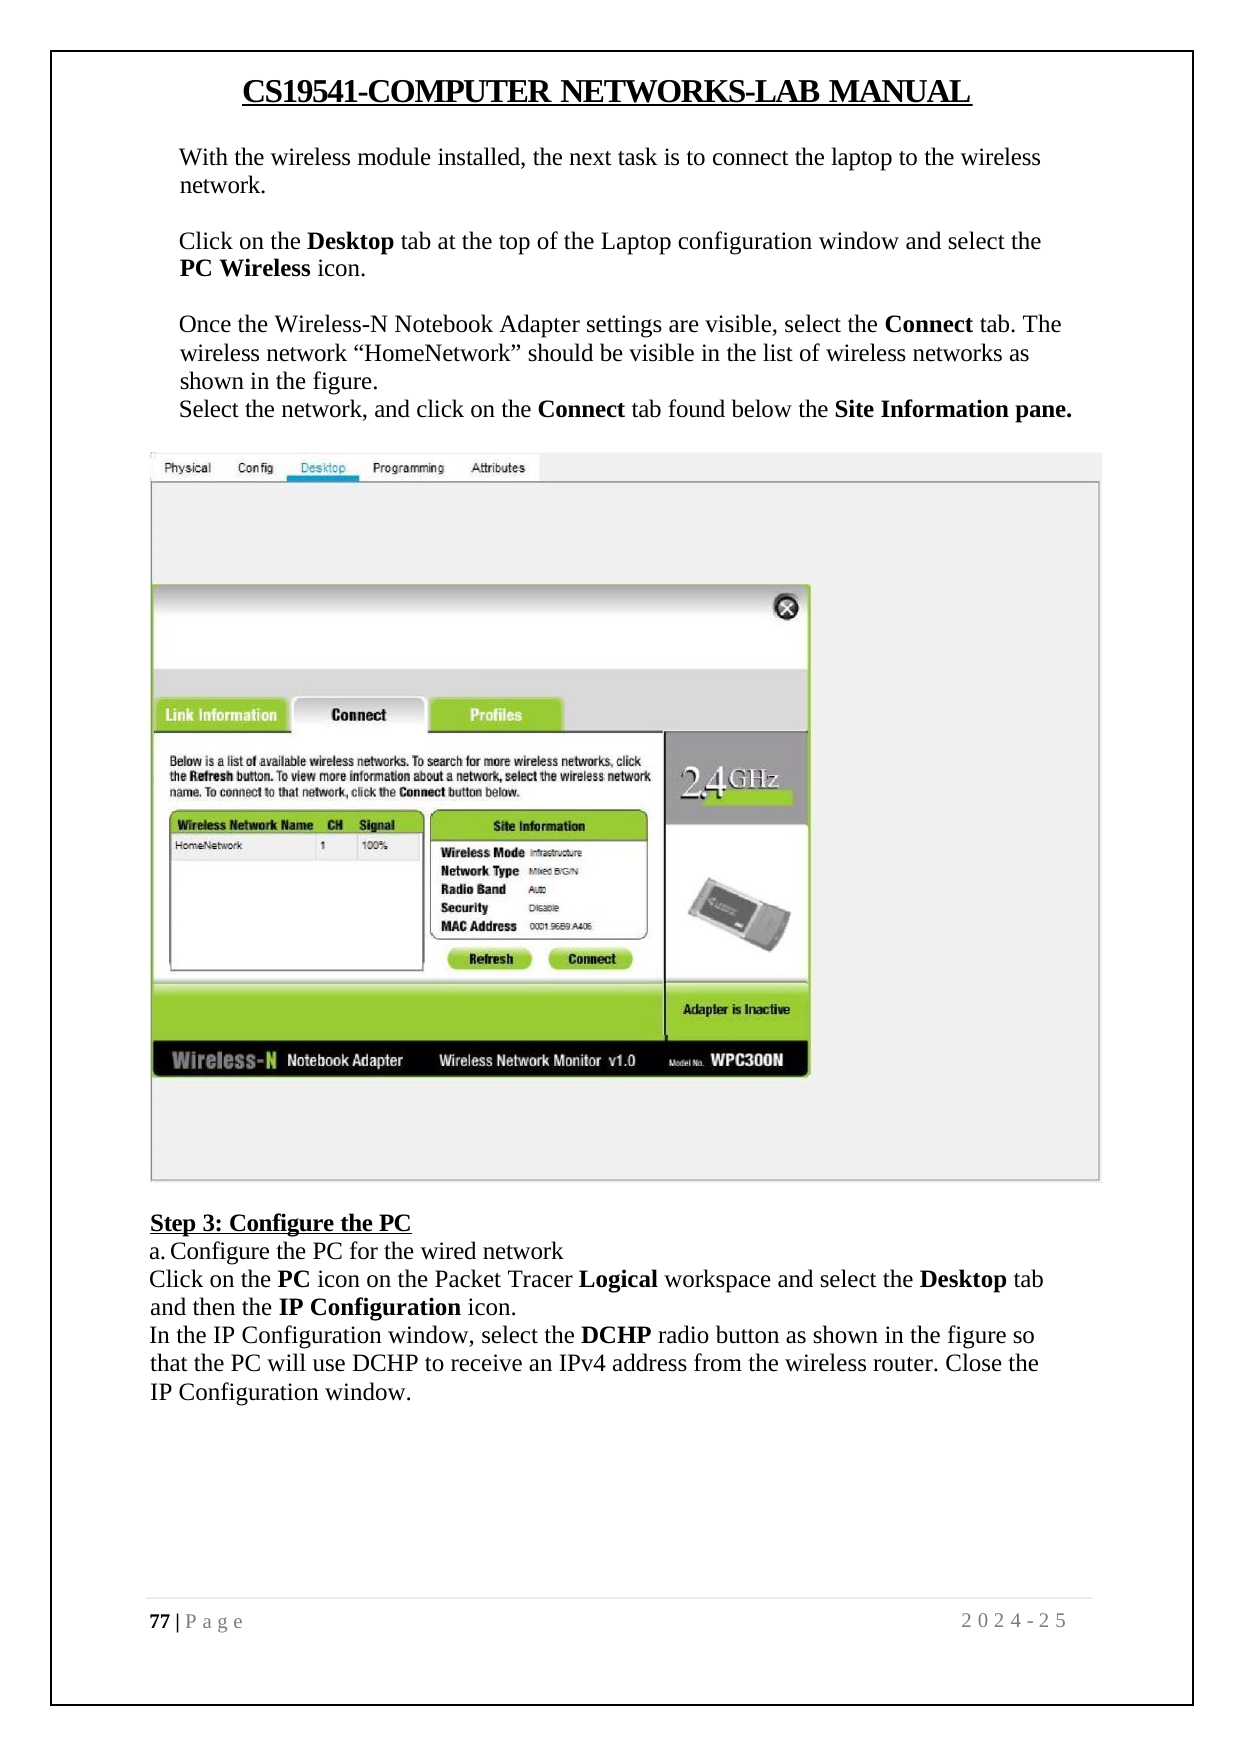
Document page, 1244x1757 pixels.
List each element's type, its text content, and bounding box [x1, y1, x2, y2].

text Click on the Desktop tab at the top of the Laptop configuration window and select the PC Wireless icon. [178, 227, 1057, 282]
picture [150, 452, 1103, 1183]
text Once the Wireless-N Notebook Adapter settings are visible, select the Connect tab. The wireless network “HomeNetwork” should be visible in the list of wireless networks as shown in the figure. [178, 310, 1084, 395]
text Click on the PC icon on the Packet Tracer Logical workspace and select the Desktop tab and then the IP Configuration icon. [149, 1266, 1063, 1321]
text Select the network, and click on the Connect tab found below the Site Information pane. [178, 395, 1185, 423]
text In the IP Configuration window, select the DCHP radio button as shown in the figure so that the PC will use DCHP to receive an IPv4 address from the wireless router. Close the IP Configuration window. [149, 1321, 1055, 1405]
text With the wireless module installed, the next task is to connect the laptop to the wireless network. [178, 144, 1066, 199]
list Configure the PC for the wired network [149, 1237, 1185, 1265]
